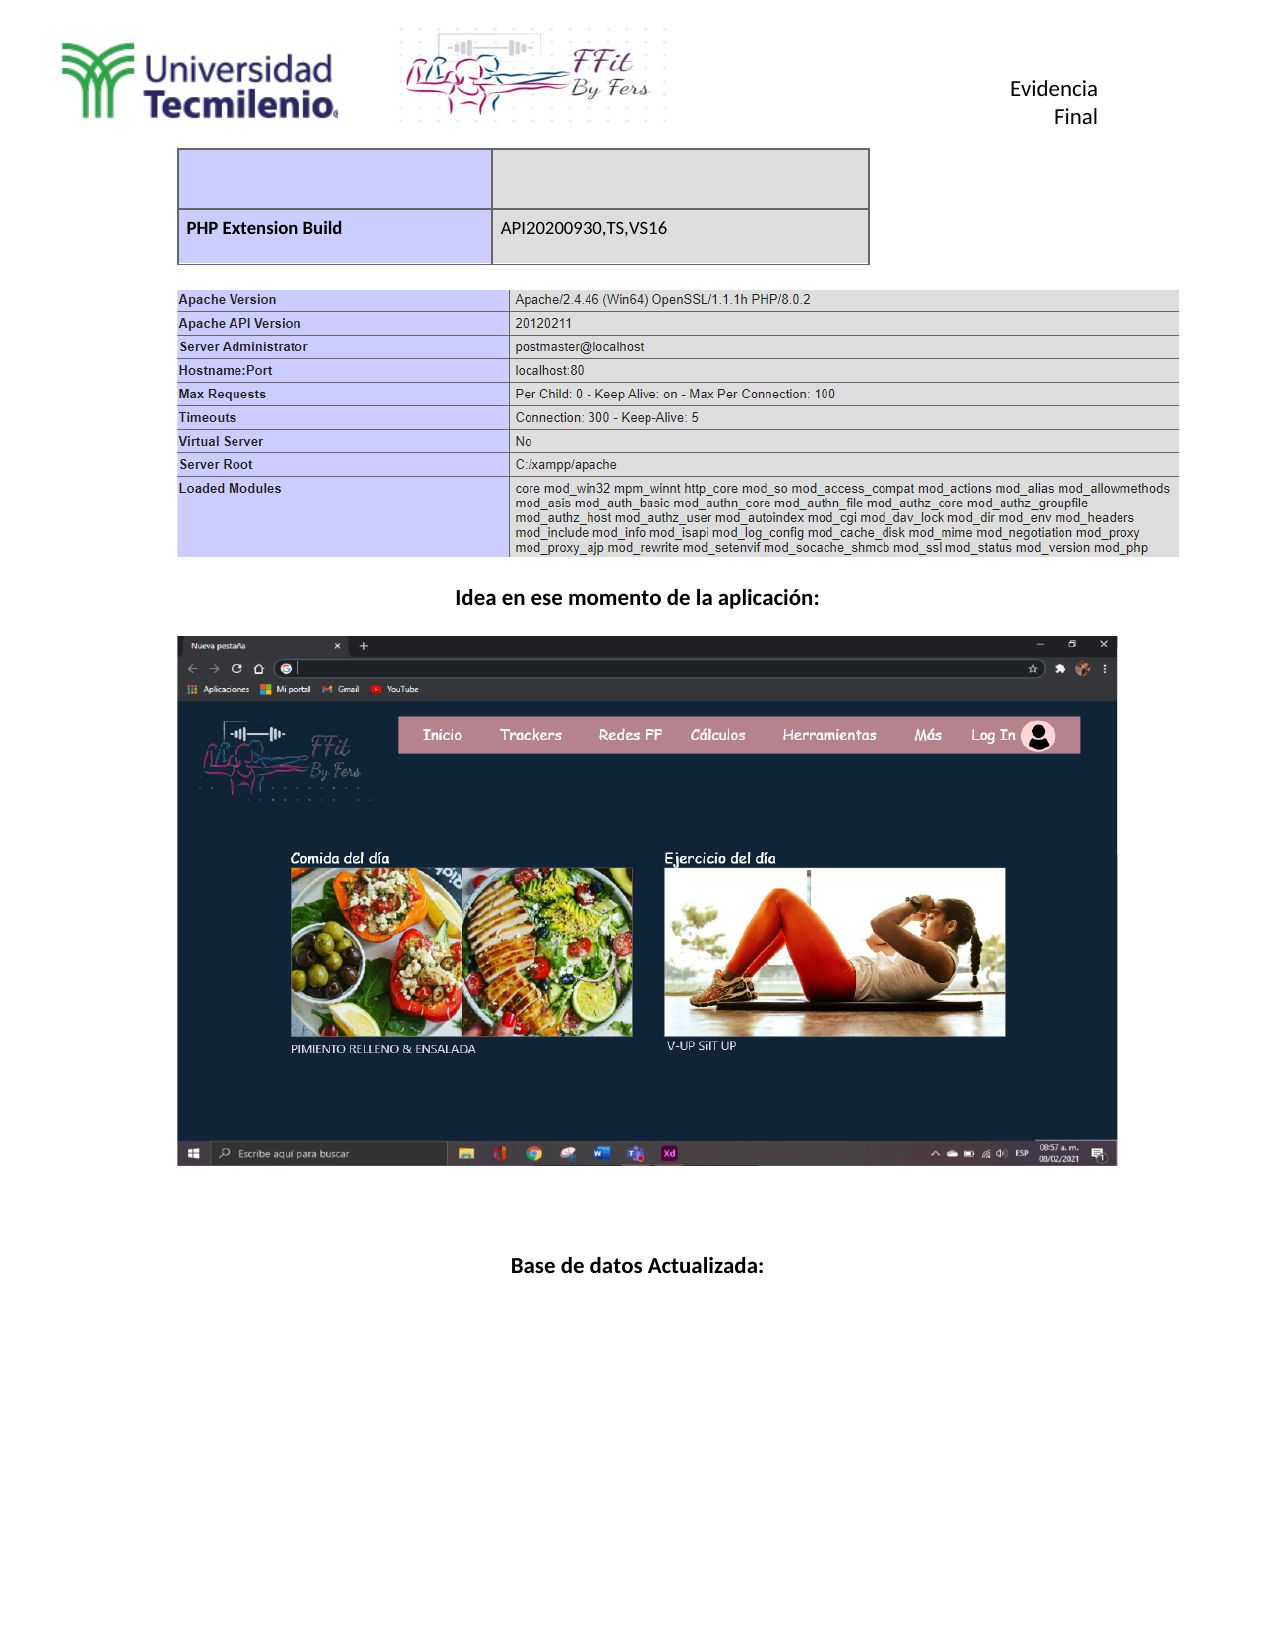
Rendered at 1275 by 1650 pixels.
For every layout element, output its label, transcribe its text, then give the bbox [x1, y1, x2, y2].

picture [60, 34, 339, 122]
table_cell PHP Extension Build [179, 210, 491, 263]
picture [177, 636, 1118, 1166]
text Idea en ese momento de la aplicación: [177, 583, 1098, 611]
picture [177, 290, 1180, 557]
table_cell API20200930,TS,VS16 [493, 210, 868, 263]
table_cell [179, 150, 491, 208]
text Base de datos Actualizada: [177, 1252, 1098, 1279]
picture [387, 25, 671, 130]
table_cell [493, 150, 868, 208]
